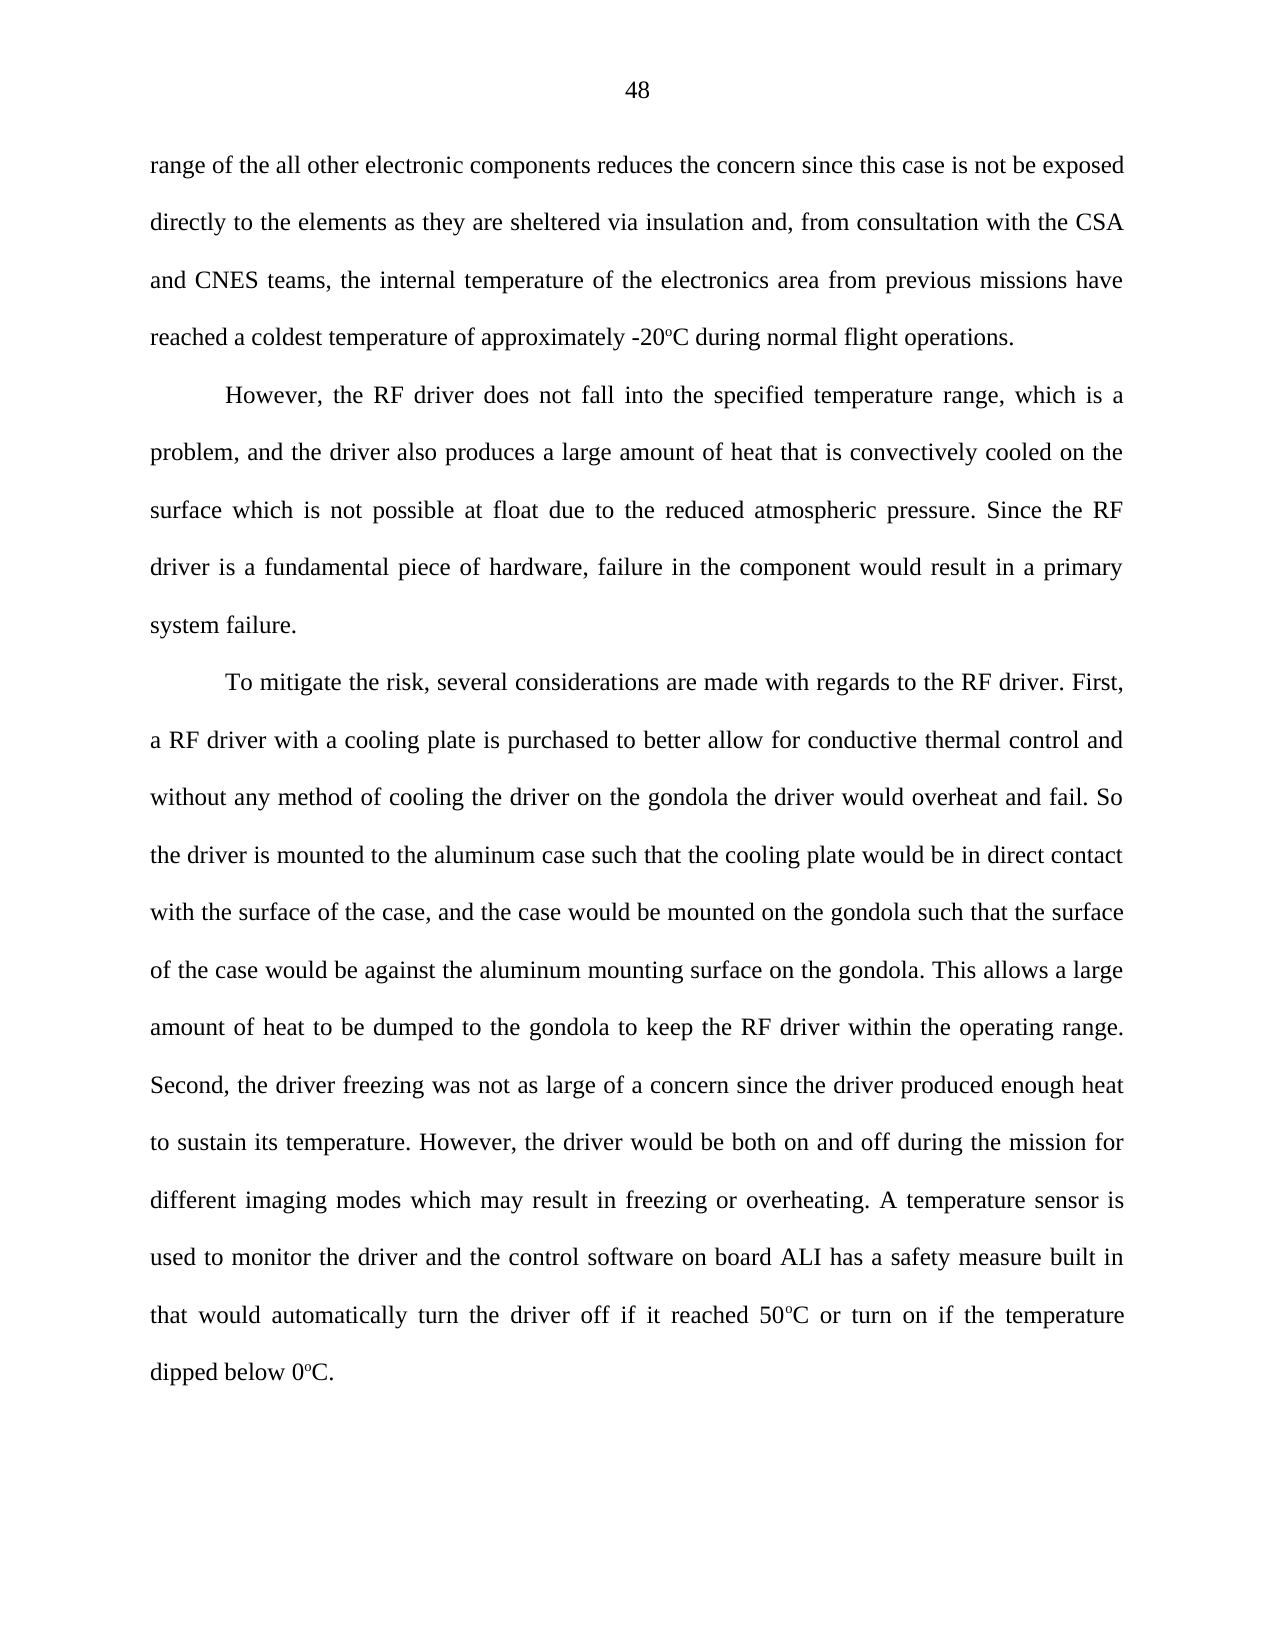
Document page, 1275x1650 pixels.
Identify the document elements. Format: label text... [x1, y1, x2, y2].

text To mitigate the risk, several considerations are made with regards to the RF driver. First, a RF driver with a cooling plate is purchased to better allow for conductive thermal control and without any method of cooling the driver on the gondola the driver would overheat and fail. So the driver is mounted to the aluminum case such that the cooling plate would be in direct contact with the surface of the case, and the case would be mounted on the gondola such that the surface of the case would be against the aluminum mounting surface on the gondola. This allows a large amount of heat to be dumped to the gondola to keep the RF driver within the operating range. Second, the driver freezing was not as large of a concern since the driver produced enough heat to sustain its temperature. However, the driver would be both on and off during the mission for different imaging modes which may result in freezing or overheating. A temperature sensor is used to monitor the driver and the control software on board ALI has a safety measure built in that would automatically turn the driver off if it reached 50oC or turn on if the temperature dipped below 0oC. [150, 667, 1125, 1386]
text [150, 150, 1125, 351]
text However, the RF driver does not fall into the specified temperature range, which is a problem, and the driver also produces a large amount of heat that is convectively cooled on the surface which is not possible at float due to the reduced atmospheric pressure. Since the RF driver is a fundamental piece of hardware, failure in the component would result in a primary system failure. [150, 380, 1125, 639]
